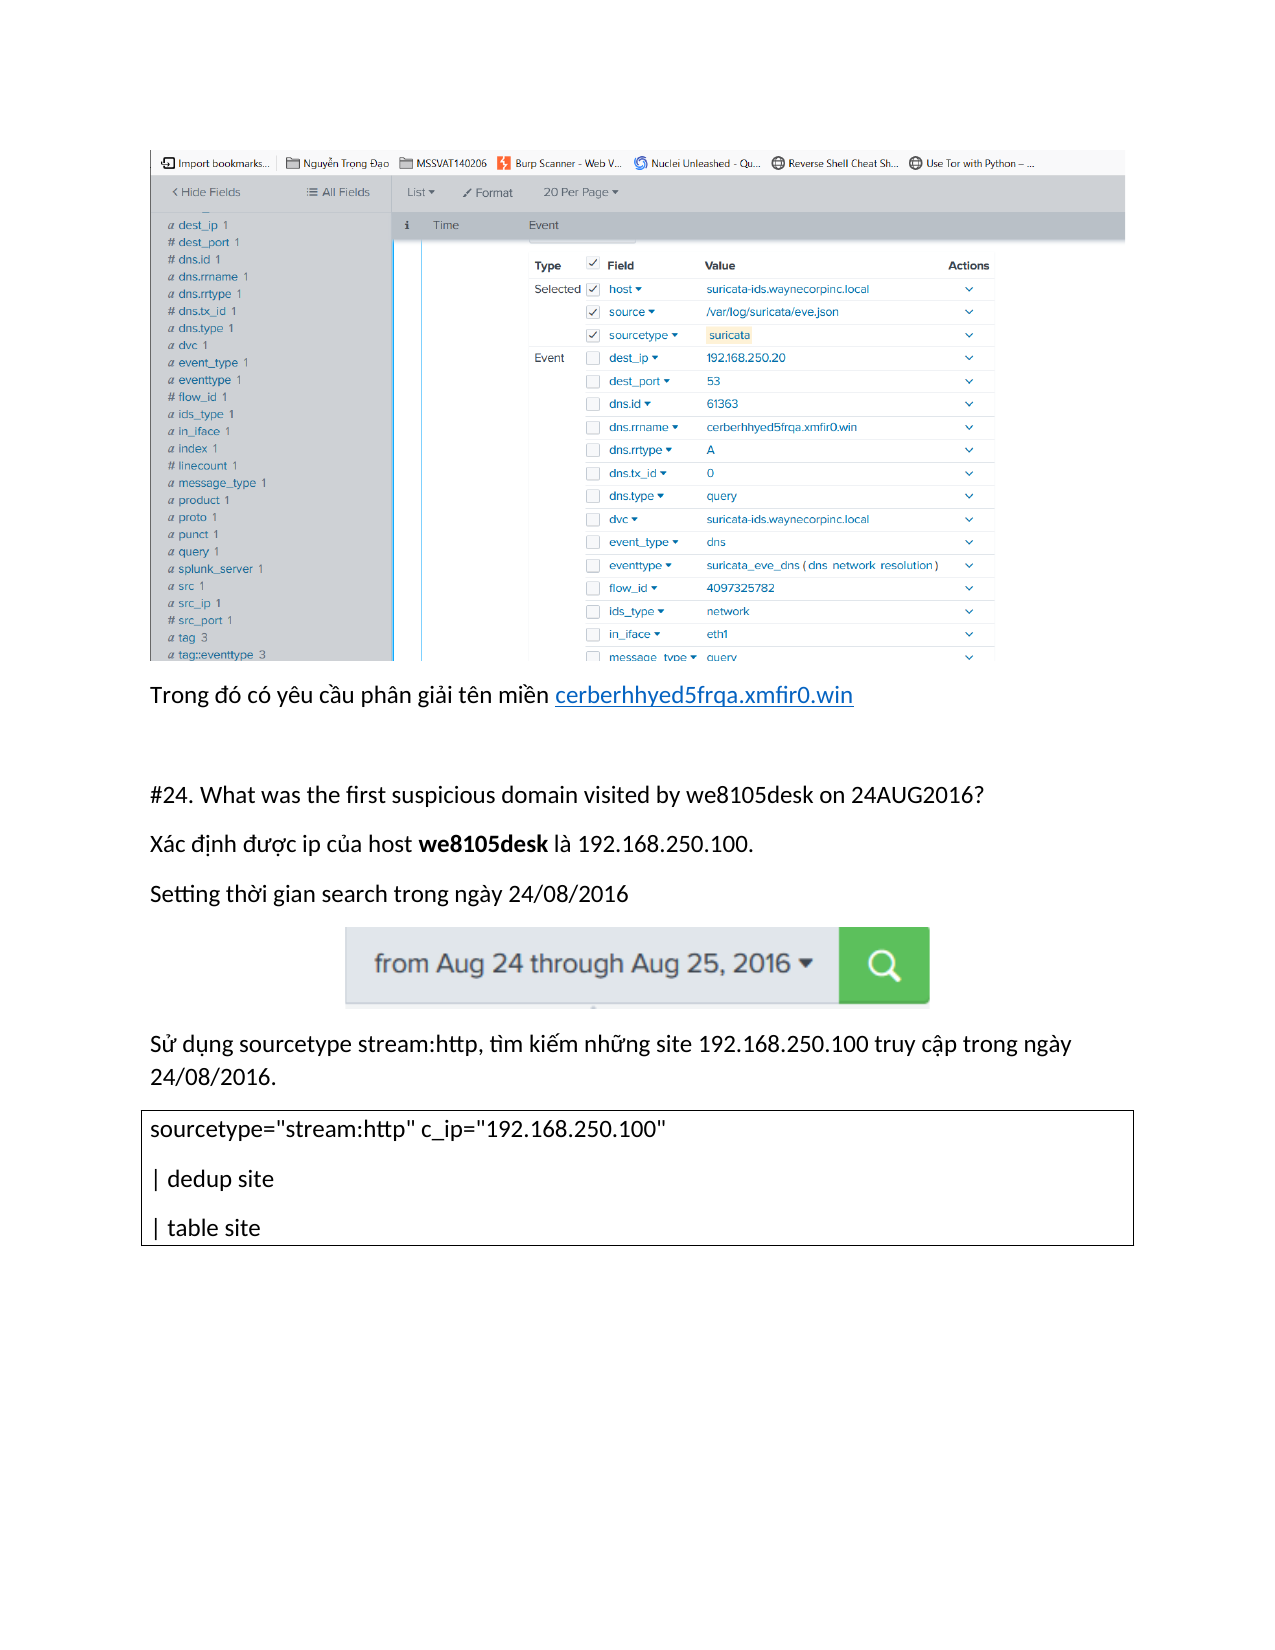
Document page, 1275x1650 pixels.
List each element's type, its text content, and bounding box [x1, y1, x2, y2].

text Xác định được ip của host we8105desk là 192.168.250.100. [150, 828, 1125, 859]
picture [345, 927, 930, 1009]
text | dedup site [142, 1160, 1133, 1193]
picture [150, 150, 1125, 661]
text #24. What was the first suspicious domain visited by we8105desk on 24AUG2016? [150, 779, 1125, 809]
text Sử dụng sourcetype stream:http, tìm kiếm những site 192.168.250.100 truy cập trong ngày 24/08/2016. [150, 1028, 1125, 1091]
text Setting thời gian search trong ngày 24/08/2016 [150, 878, 1125, 908]
text Trong đó có yêu cầu phân giải tên miền cerberhhyed5frqa.xmfir0.win [150, 680, 1125, 710]
text | table site [142, 1209, 1133, 1245]
text sourcetype="stream:http" c_ip="192.168.250.100" [142, 1111, 1133, 1144]
